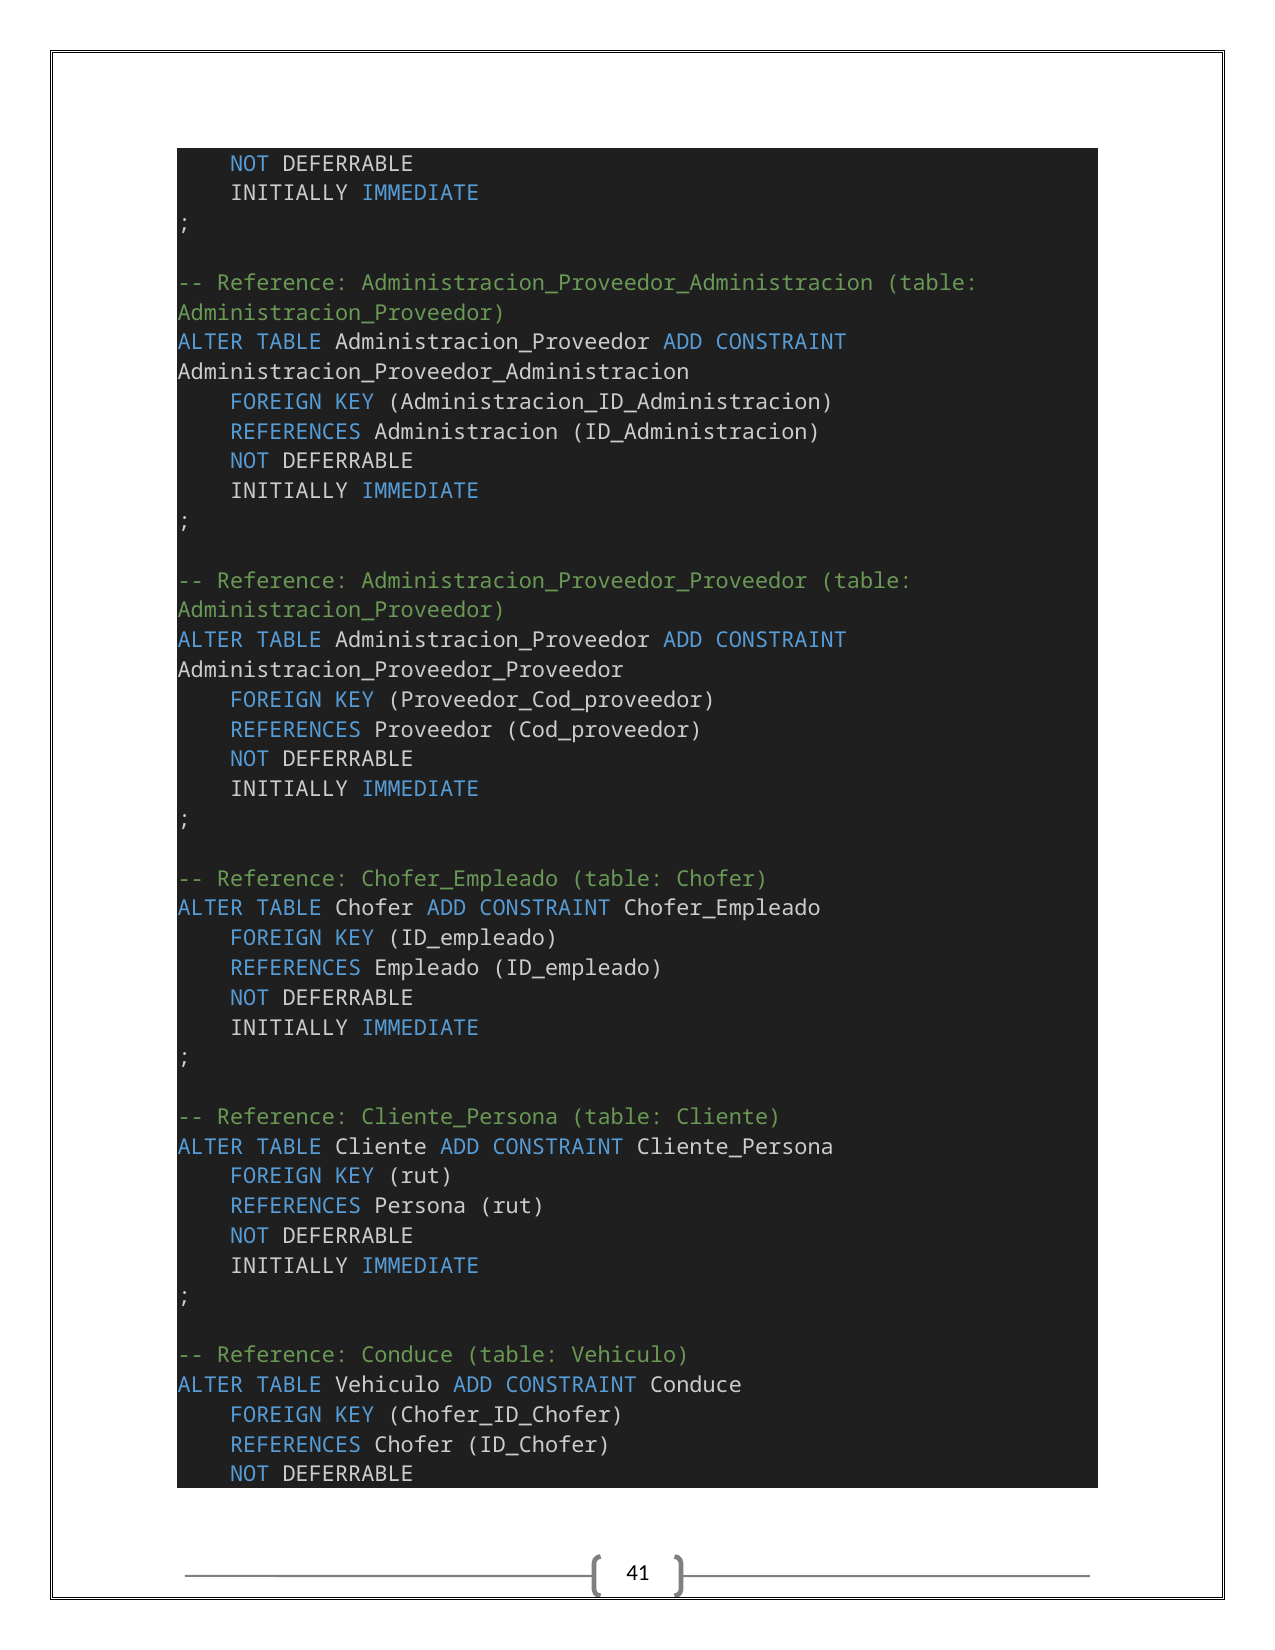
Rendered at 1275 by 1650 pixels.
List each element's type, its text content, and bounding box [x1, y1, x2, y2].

text REFERENCES Empleado (ID_empleado) [177, 952, 1098, 982]
text FOREIGN KEY (Proveedor_Cod_proveedor) [177, 684, 1098, 714]
text FOREIGN KEY (rut) [177, 1161, 1098, 1190]
text FOREIGN KEY (Administracion_ID_Administracion) [177, 386, 1098, 416]
text FOREIGN KEY (ID_empleado) [177, 922, 1098, 952]
text INITIALLY IMMEDIATE [177, 1250, 1098, 1280]
text NOT DEFERRABLE [177, 743, 1098, 773]
text -- Reference: Conduce (table: Vehiculo) [177, 1339, 1098, 1369]
text INITIALLY IMMEDIATE [177, 177, 1098, 207]
text ; [177, 207, 1098, 237]
text NOT DEFERRABLE [177, 148, 1098, 177]
text ALTER TABLE Cliente ADD CONSTRAINT Cliente_Persona [177, 1131, 1098, 1161]
text -- Reference: Administracion_Proveedor_Proveedor (table: Administracion_Proveedor) [177, 565, 1098, 624]
text REFERENCES Proveedor (Cod_proveedor) [177, 714, 1098, 743]
text FOREIGN KEY (Chofer_ID_Chofer) [177, 1399, 1098, 1429]
text NOT DEFERRABLE [177, 446, 1098, 475]
text ; [177, 803, 1098, 833]
text ALTER TABLE Administracion_Proveedor ADD CONSTRAINT Administracion_Proveedor_Proveedor [177, 624, 1098, 684]
text INITIALLY IMMEDIATE [177, 475, 1098, 505]
text INITIALLY IMMEDIATE [177, 773, 1098, 803]
text ; [177, 1280, 1098, 1309]
text REFERENCES Chofer (ID_Chofer) [177, 1429, 1098, 1458]
text ; [177, 505, 1098, 535]
text NOT DEFERRABLE [177, 1458, 1098, 1488]
text NOT DEFERRABLE [177, 982, 1098, 1012]
text -- Reference: Administracion_Proveedor_Administracion (table: Administracion_Proveedor) [177, 267, 1098, 326]
text -- Reference: Cliente_Persona (table: Cliente) [177, 1101, 1098, 1131]
text ALTER TABLE Vehiculo ADD CONSTRAINT Conduce [177, 1369, 1098, 1399]
text -- Reference: Chofer_Empleado (table: Chofer) [177, 863, 1098, 892]
text ; [177, 1041, 1098, 1071]
text REFERENCES Persona (rut) [177, 1190, 1098, 1220]
text NOT DEFERRABLE [177, 1220, 1098, 1250]
text INITIALLY IMMEDIATE [177, 1012, 1098, 1041]
text REFERENCES Administracion (ID_Administracion) [177, 416, 1098, 446]
text ALTER TABLE Chofer ADD CONSTRAINT Chofer_Empleado [177, 892, 1098, 922]
text ALTER TABLE Administracion_Proveedor ADD CONSTRAINT Administracion_Proveedor_Administracion [177, 326, 1098, 386]
